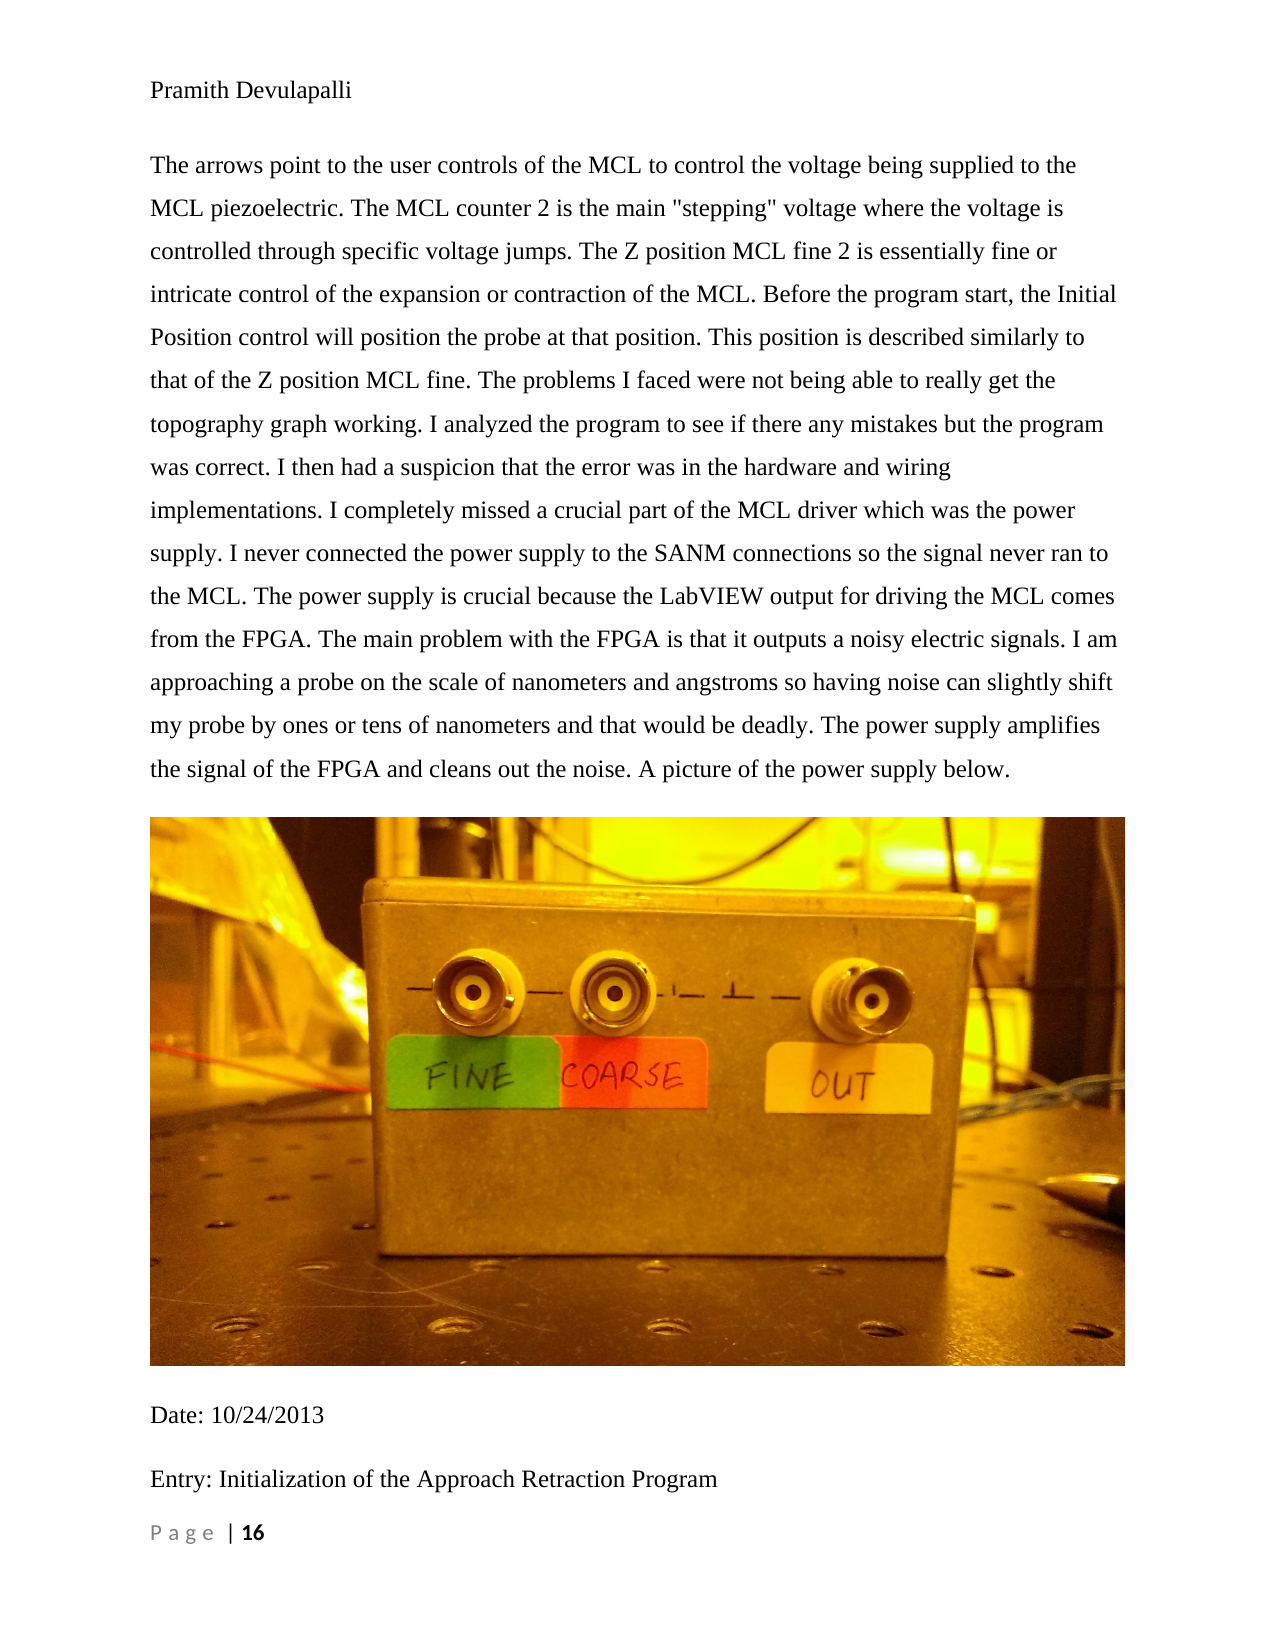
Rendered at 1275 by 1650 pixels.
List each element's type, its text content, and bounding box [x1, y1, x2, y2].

picture [150, 817, 1125, 1366]
text The arrows point to the user controls of the MCL to control the voltage being supplied to the MCL piezoelectric. The MCL counter 2 is the main "stepping" voltage where the voltage is controlled through specific voltage jumps. The Z position MCL fine 2 is essentially fine or intricate control of the expansion or contraction of the MCL. Before the program start, the Initial Position control will position the probe at that position. This position is described similarly to that of the Z position MCL fine. The problems I faced were not being able to really get the topography graph working. I analyzed the program to see if there any mistakes but the program was correct. I then had a suspicion that the error was in the hardware and wiring implementations. I completely missed a crucial part of the MCL driver which was the power supply. I never connected the power supply to the SANM connections so the signal never ran to the MCL. The power supply is crucial because the LabVIEW output for driving the MCL comes from the FPGA. The main problem with the FPGA is that it outputs a noisy electric signals. I am approaching a probe on the scale of nanometers and angstroms so having noise can slightly shift my probe by ones or tens of nanometers and that would be deadly. The power supply amplifies the signal of the FPGA and cleans out the noise. A picture of the power supply below. [150, 150, 1125, 782]
text Entry: Initialization of the Approach Retraction Program [150, 1464, 1125, 1493]
text Date: 10/24/2013 [150, 1400, 1125, 1429]
